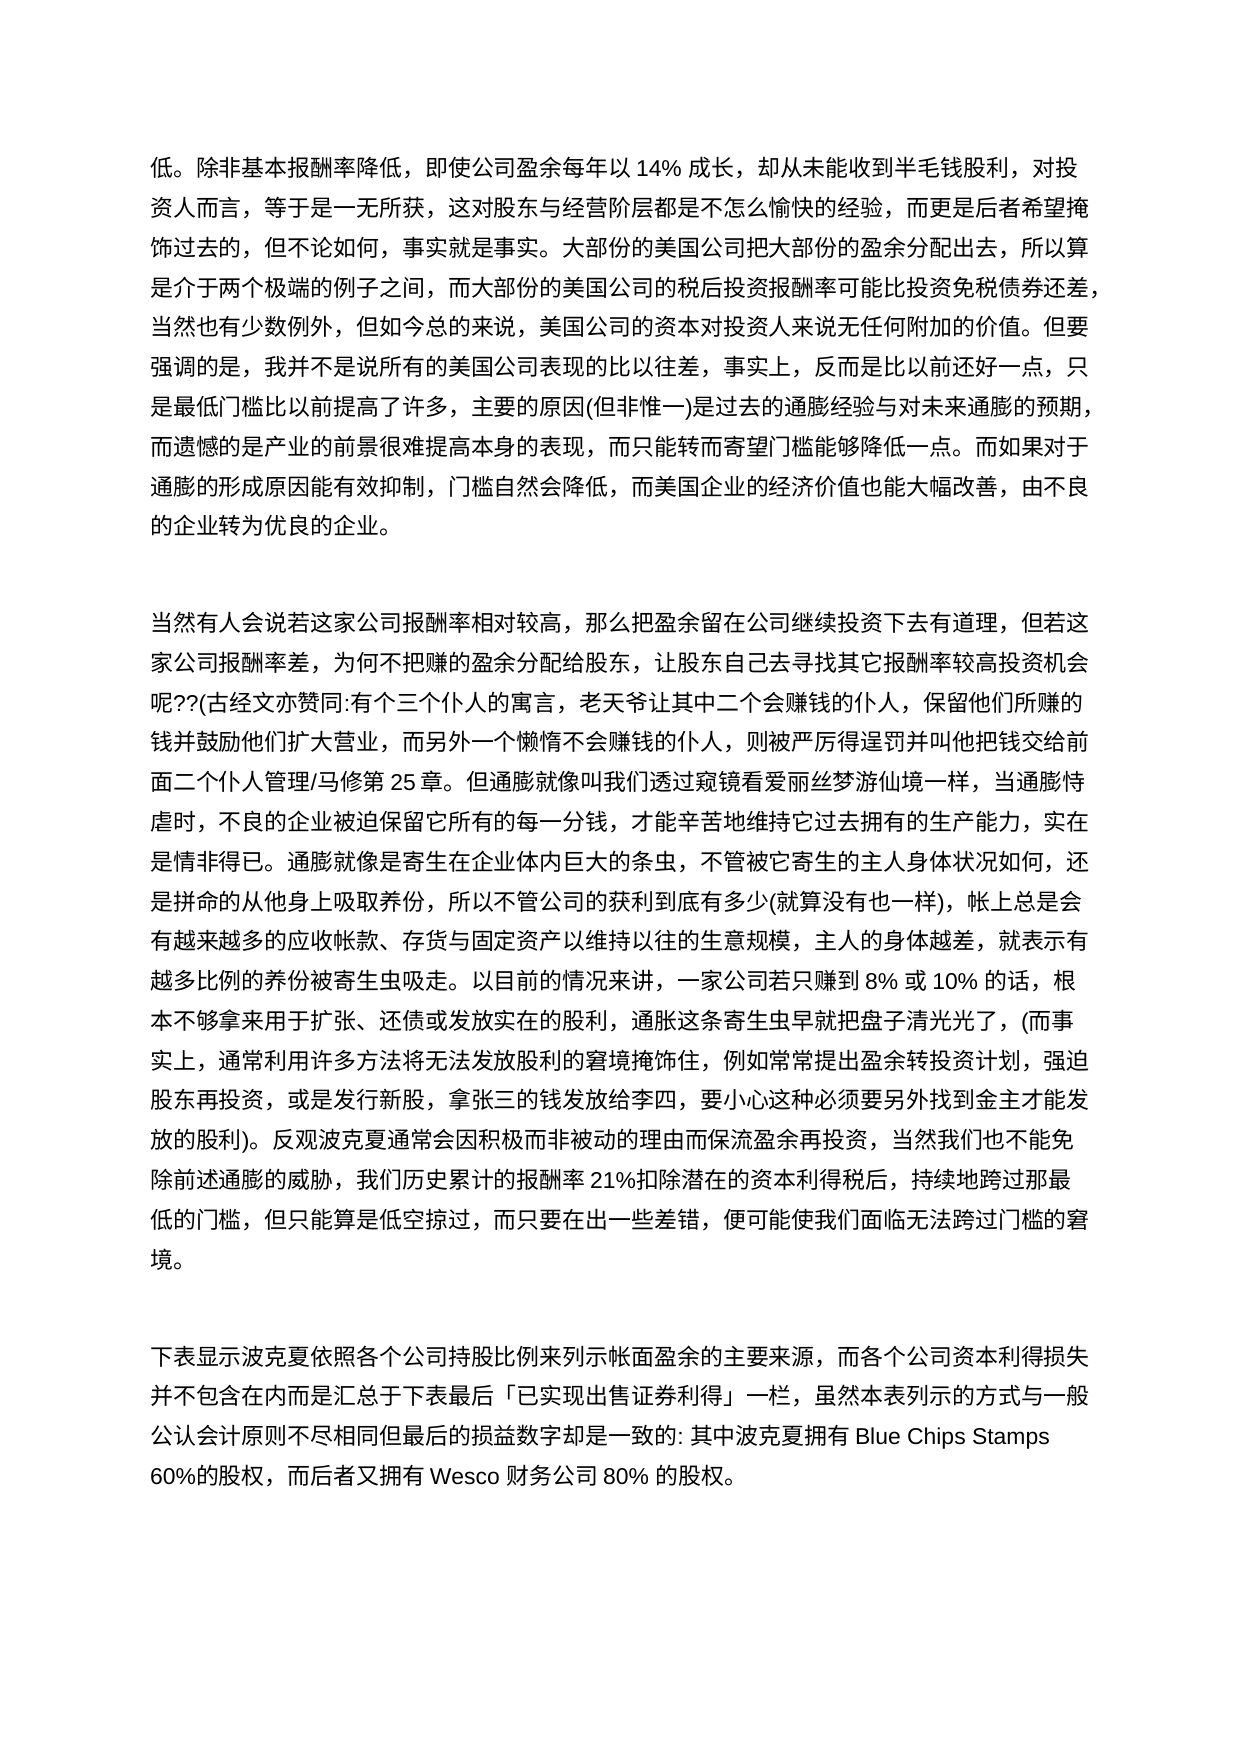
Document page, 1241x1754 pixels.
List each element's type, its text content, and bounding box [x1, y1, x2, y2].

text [150, 150, 1090, 541]
text 下表显示波克夏依照各个公司持股比例来列示帐面盈余的主要来源，而各个公司资本利得损失并不包含在内而是汇总于下表最后「已实现出售证券利得」一栏，虽然本表列示的方式与一般公认会计原则不尽相同但最后的损益数字却是一致的: 其中波克夏拥有Blue Chips Stamps 60%的股权，而后者又拥有Wesco 财务公司 80% 的股权。 [150, 1338, 1090, 1491]
text 当然有人会说若这家公司报酬率相对较高，那么把盈余留在公司继续投资下去有道理，但若这家公司报酬率差，为何不把赚的盈余分配给股东，让股东自己去寻找其它报酬率较高投资机会呢??(古经文亦赞同:有个三个仆人的寓言，老天爷让其中二个会赚钱的仆人，保留他们所赚的钱并鼓励他们扩大营业，而另外一个懒惰不会赚钱的仆人，则被严厉得逞罚并叫他把钱交给前面二个仆人管理/马修第25章。但通膨就像叫我们透过窥镜看爱丽丝梦游仙境一样，当通膨恃虐时，不良的企业被迫保留它所有的每一分钱，才能辛苦地维持它过去拥有的生产能力，实在是情非得已。通膨就像是寄生在企业体内巨大的条虫，不管被它寄生的主人身体状况如何，还是拼命的从他身上吸取养份，所以不管公司的获利到底有多少(就算没有也一样)，帐上总是会有越来越多的应收帐款、存货与固定资产以维持以往的生意规模，主人的身体越差，就表示有越多比例的养份被寄生虫吸走。以目前的情况来讲，一家公司若只赚到8% 或10% 的话，根本不够拿来用于扩张、还债或发放实在的股利，通胀这条寄生虫早就把盘子清光光了，(而事实上，通常利用许多方法将无法发放股利的窘境掩饰住，例如常常提出盈余转投资计划，强迫股东再投资，或是发行新股，拿张三的钱发放给李四，要小心这种必须要另外找到金主才能发放的股利)。反观波克夏通常会因积极而非被动的理由而保流盈余再投资，当然我们也不能免除前述通膨的威胁，我们历史累计的报酬率21%扣除潜在的资本利得税后，持续地跨过那最低的门槛，但只能算是低空掠过，而只要在出一些差错，便可能使我们面临无法跨过门槛的窘境。 [150, 605, 1090, 1275]
